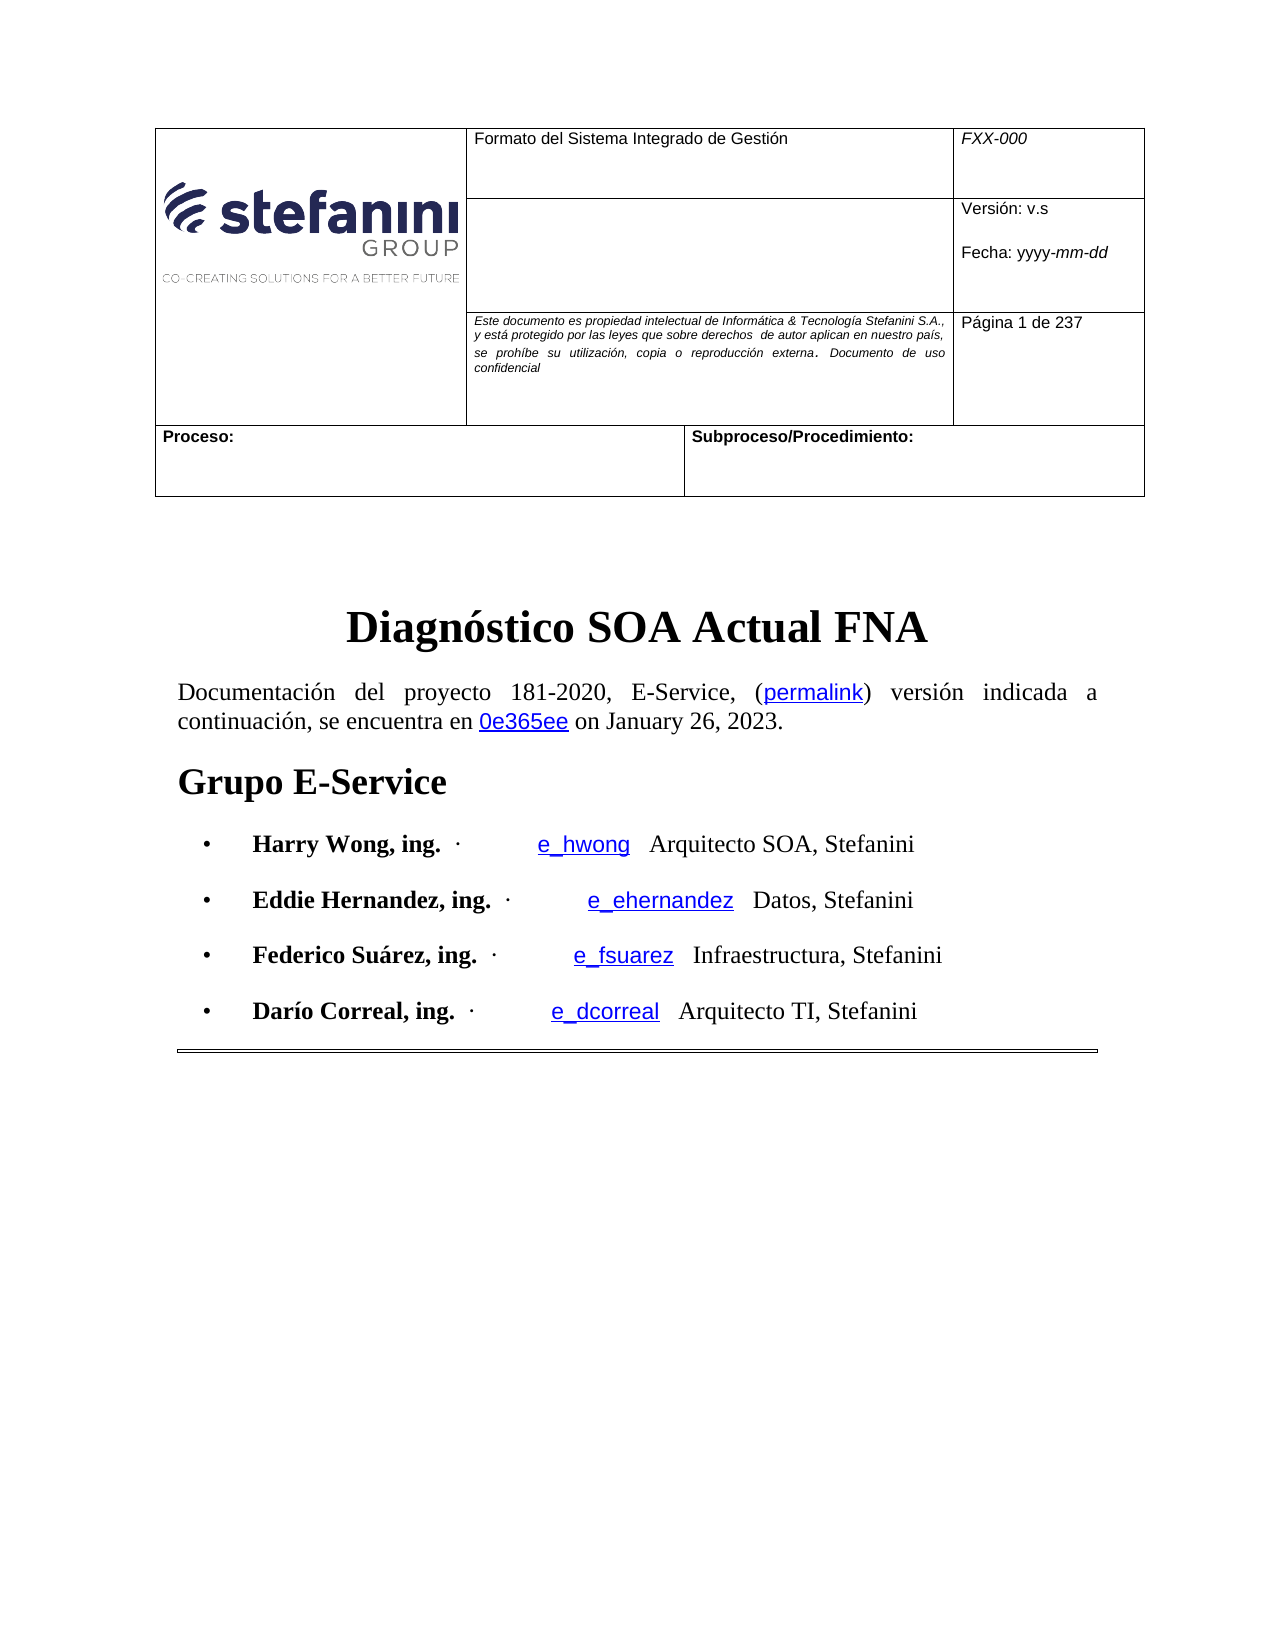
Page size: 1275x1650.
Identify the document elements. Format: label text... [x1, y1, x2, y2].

title Diagnóstico SOA Actual FNA [177, 599, 1098, 652]
list Darío Correal, ing. · e_dcorreal Arquitecto TI, Stefanini [202, 994, 1098, 1025]
text Documentación del proyecto 181-2020, E-Service, (permalink) versión indicada a continuación, se encuentra en 0e365ee on January 26, 2023. [177, 677, 1098, 734]
list Harry Wong, ing. · e_hwong Arquitecto SOA, Stefanini [202, 828, 1098, 858]
list Federico Suárez, ing. · e_fsuarez Infraestructura, Stefanini [202, 939, 1098, 969]
subtitle Grupo E-Service [177, 759, 1098, 803]
list Eddie Hernandez, ing. · e_ehernandez Datos, Stefanini [202, 883, 1098, 914]
picture [162, 182, 460, 286]
